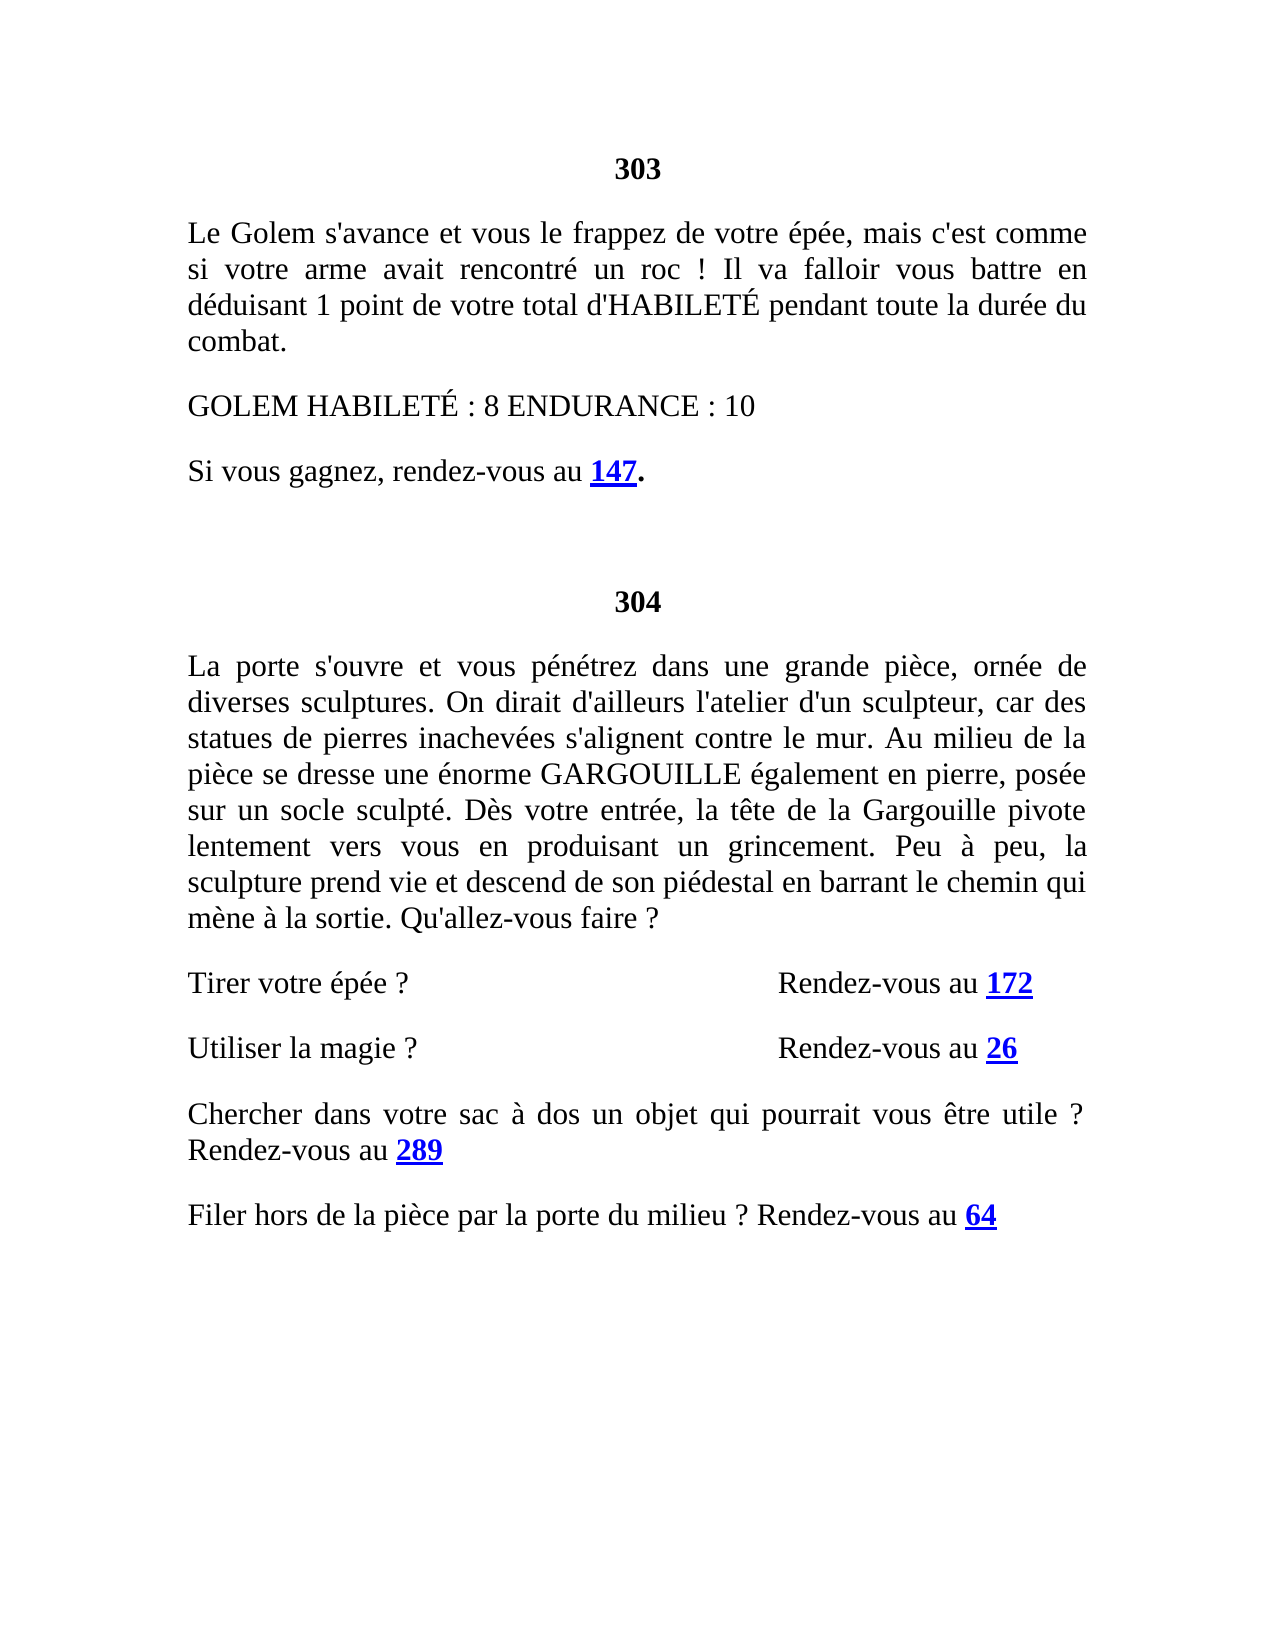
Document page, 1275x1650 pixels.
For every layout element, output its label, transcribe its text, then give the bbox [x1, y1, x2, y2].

text Si vous gagnez, rendez-vous au 147. [187, 452, 1192, 488]
text Filer hors de la pièce par la porte du milieu ? Rendez-vous au 64 [187, 1196, 1192, 1232]
text Chercher dans votre sac à dos un objet qui pourrait vous être utile ? Rendez-vous au 289 [187, 1095, 1087, 1167]
text Le Golem s'avance et vous le frappez de votre épée, mais c'est comme si votre arme avait rencontré un roc ! Il va falloir vous battre en déduisant 1 point de votre total d'HABILETÉ pendant toute la durée du combat. [187, 214, 1088, 358]
text Utiliser la magie ? Rendez-vous au 26 [187, 1029, 1192, 1065]
text GOLEM HABILETÉ : 8 ENDURANCE : 10 [187, 387, 1192, 423]
subtitle 303 [171, 150, 1105, 186]
text La porte s'ouvre et vous pénétrez dans une grande pièce, ornée de diverses sculptures. On dirait d'ailleurs l'atelier d'un sculpteur, car des statues de pierres inachevées s'alignent contre le mur. Au milieu de la pièce se dresse une énorme GARGOUILLE également en pierre, posée sur un socle sculpté. Dès votre entrée, la tête de la Gargouille pivote lentement vers vous en produisant un grincement. Peu à peu, la sculpture prend vie et descend de son piédestal en barrant le chemin qui mène à la sortie. Qu'allez-vous faire ? [187, 648, 1088, 935]
text Tirer votre épée ? Rendez-vous au 172 [187, 964, 1192, 1000]
subtitle 304 [171, 583, 1105, 619]
